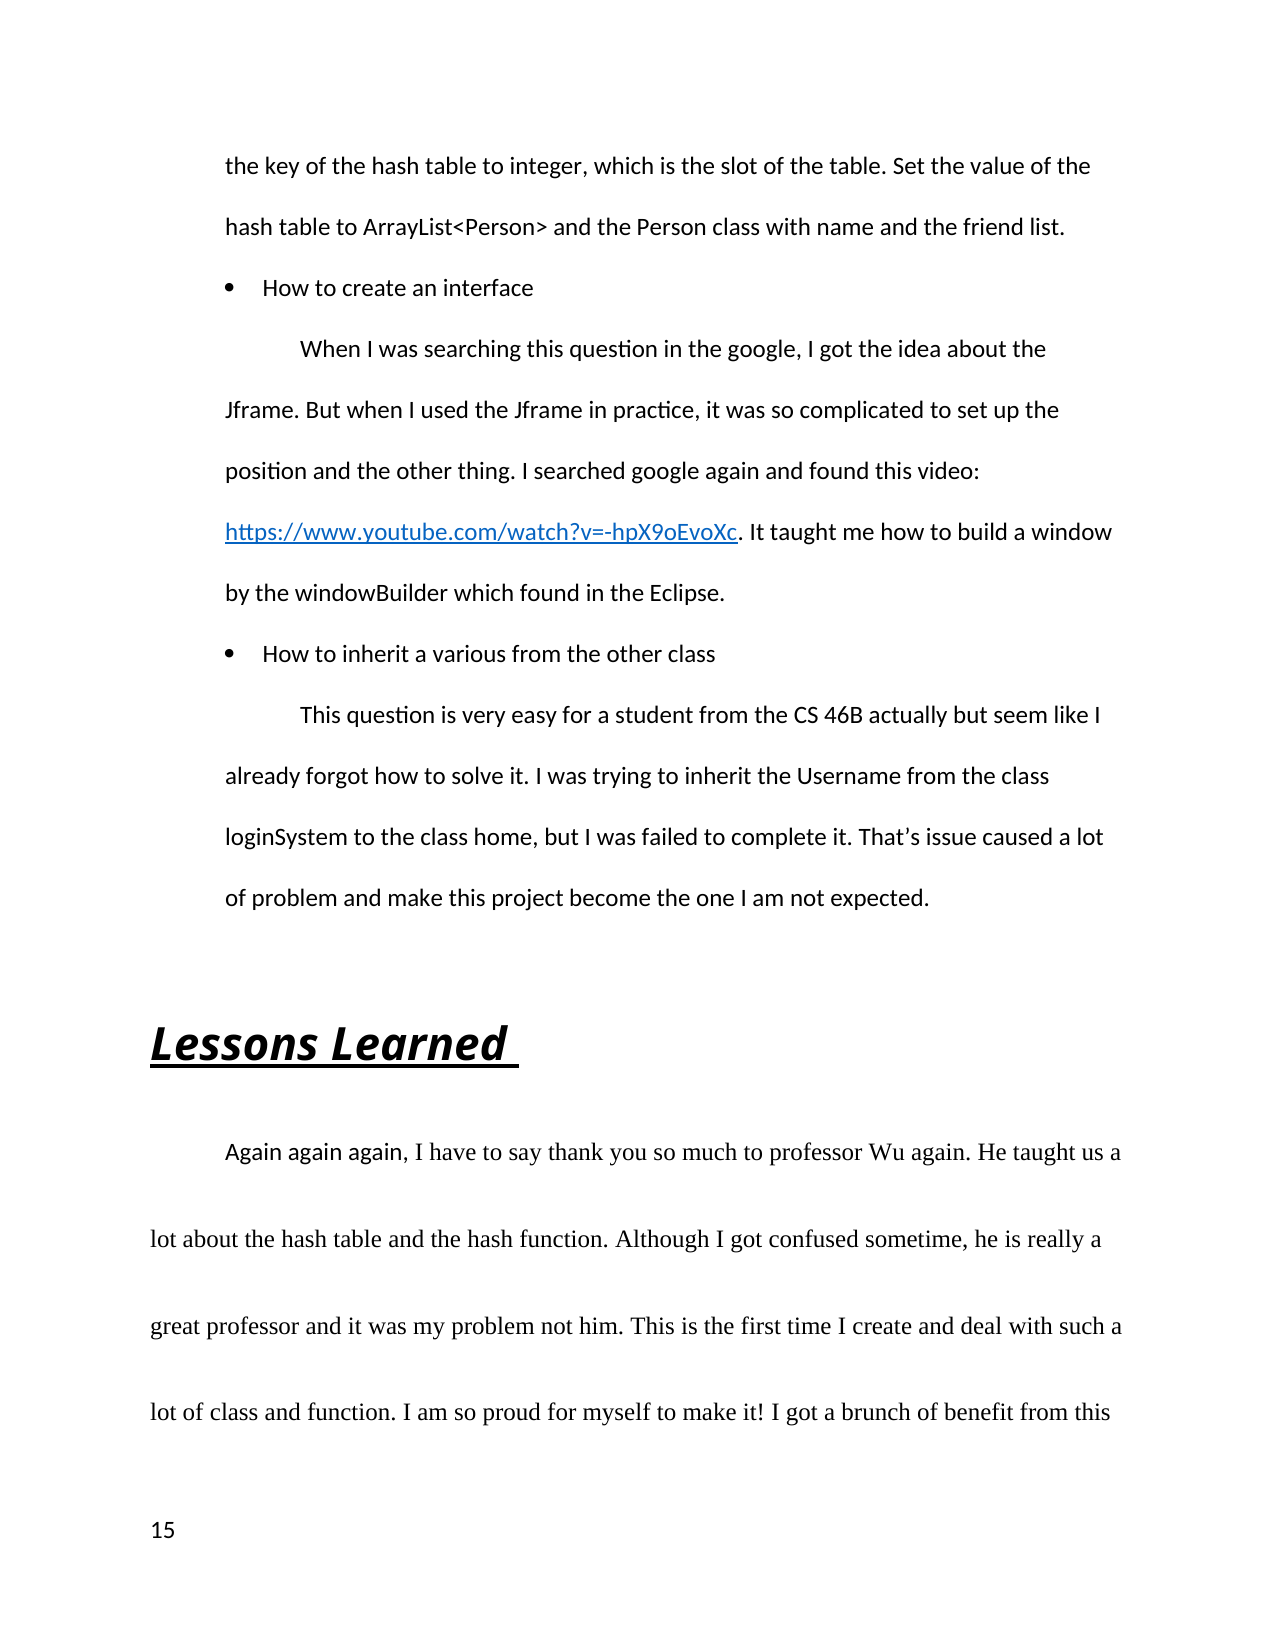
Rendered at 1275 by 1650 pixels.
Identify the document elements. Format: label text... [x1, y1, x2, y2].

text This question is very easy for a student from the CS 46B actually but seem like I already forgot how to solve it. I was trying to inherit the Username from the class loginSystem to the class home, but I was failed to complete it. That’s issue caused a lot of problem and make this project become the one I am not expected. [225, 699, 1125, 913]
list How to create an interface [225, 272, 1125, 303]
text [150, 1136, 1125, 1426]
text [225, 150, 1125, 242]
text Lessons Learned [150, 1012, 1125, 1074]
text When I was searching this question in the google, I got the idea about the Jframe. But when I used the Jframe in practice, it was so complicated to set up the position and the other thing. I searched google again and found this video: https://www.youtube.com/watch?v=-hpX9oEvoXc. It taught me how to build a window by the windowBuilder which found in the Eclipse. [225, 333, 1125, 608]
list How to inherit a various from the other class [225, 638, 1125, 669]
